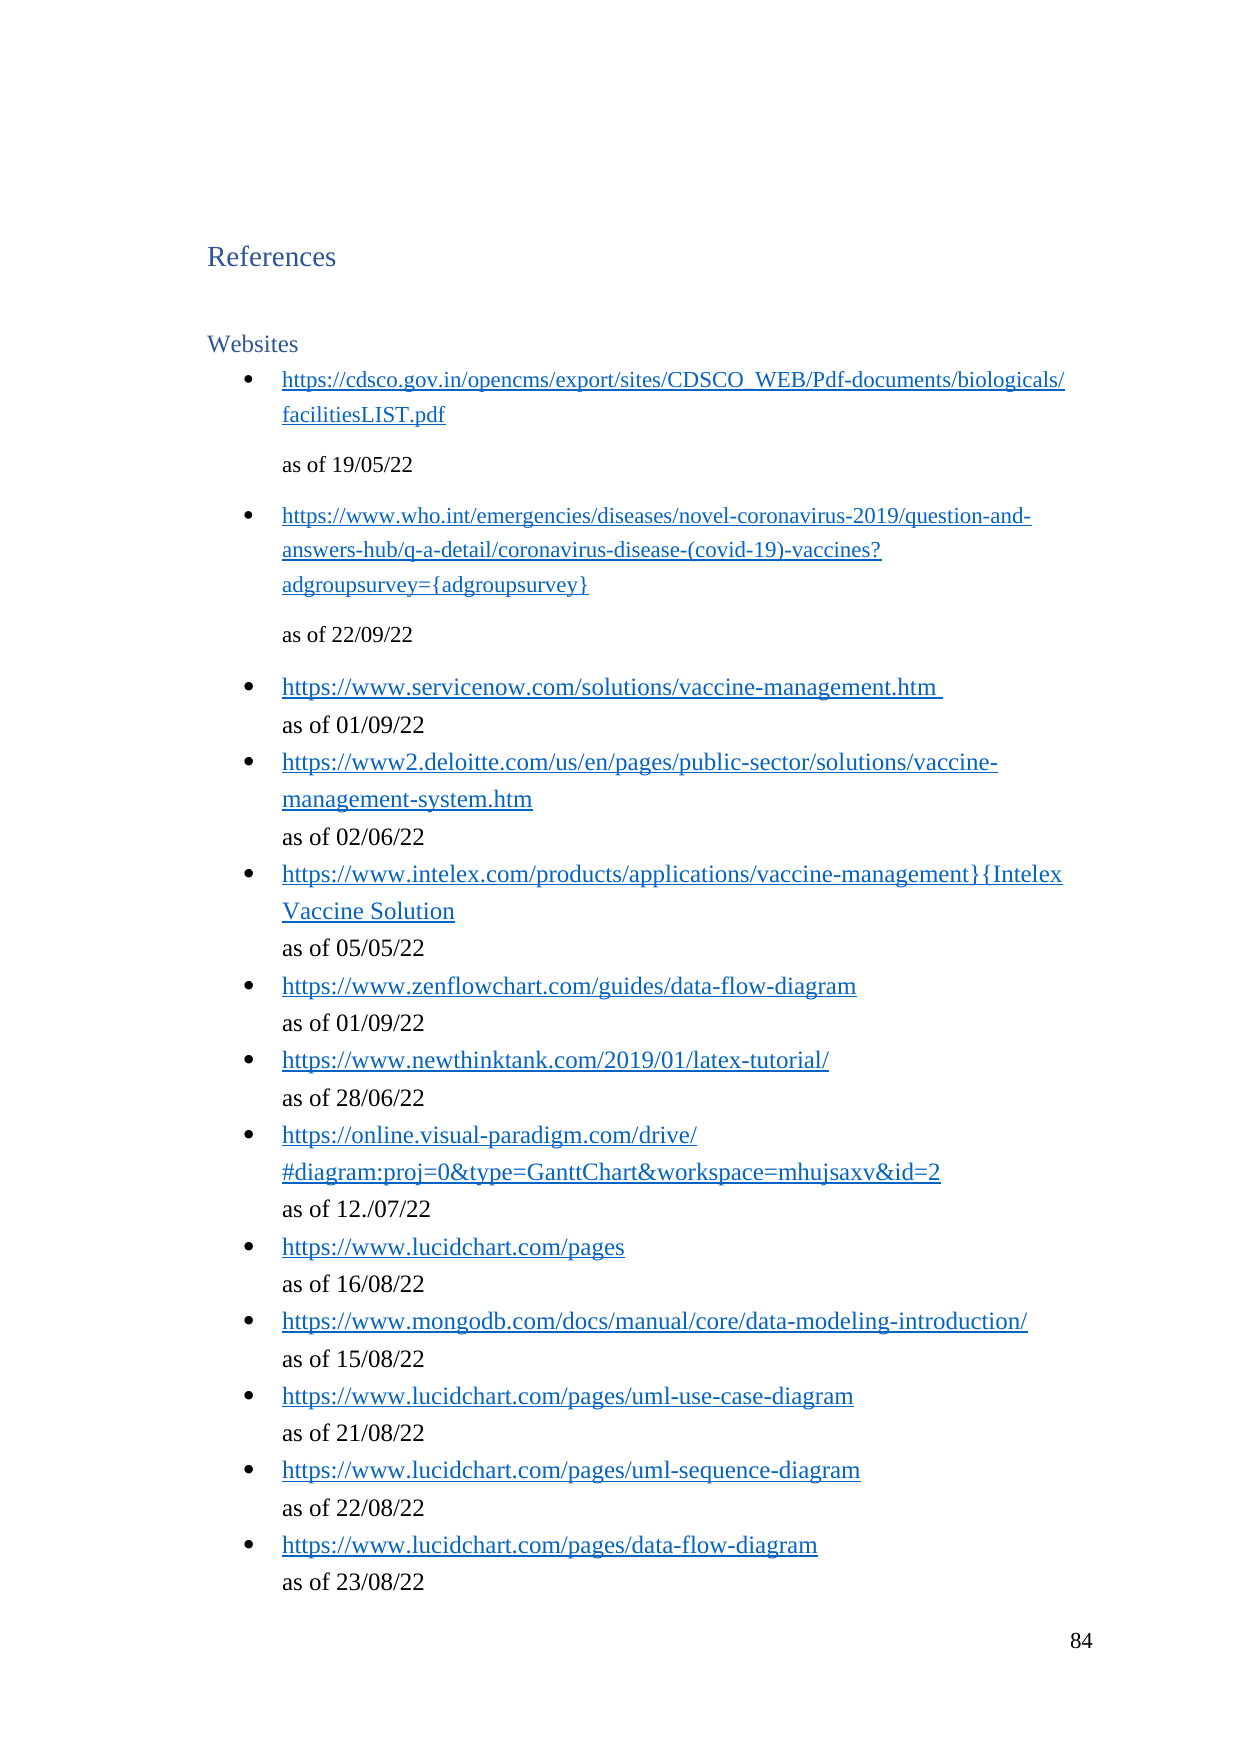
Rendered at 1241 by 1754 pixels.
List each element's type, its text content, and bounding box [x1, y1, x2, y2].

list https://cdsco.gov.in/opencms/export/sites/CDSCO_WEB/Pdf-documents/biologicals/facilitiesLIST.pdf [244, 367, 1092, 427]
list https://www.lucidchart.com/pages/uml-sequence-diagram [244, 1456, 1092, 1484]
list as of 01/09/22 [282, 1008, 1092, 1037]
list as of 23/08/22 [282, 1567, 1092, 1596]
list https://www.lucidchart.com/pages [244, 1232, 1092, 1261]
list as of 12./07/22 [282, 1194, 1092, 1223]
text as of 19/05/22 [207, 452, 1092, 478]
list as of 02/06/22 [282, 822, 1092, 850]
list as of 28/06/22 [282, 1083, 1092, 1111]
list https://www.lucidchart.com/pages/data-flow-diagram [244, 1530, 1092, 1559]
list https://www.servicenow.com/solutions/vaccine-management.htm [244, 672, 1092, 701]
list as of 16/08/22 [282, 1269, 1092, 1298]
list https://www.zenflowchart.com/guides/data-flow-diagram [244, 971, 1092, 999]
list https://www.mongodb.com/docs/manual/core/data-modeling-introduction/ [244, 1306, 1092, 1335]
list as of 15/08/22 [282, 1344, 1092, 1372]
list as of 01/09/22 [282, 710, 1092, 738]
list https://www.lucidchart.com/pages/uml-use-case-diagram [244, 1381, 1092, 1410]
subtitle References [207, 239, 1092, 273]
text as of 22/09/22 [207, 622, 1092, 648]
list https://www.who.int/emergencies/diseases/novel-coronavirus-2019/question-and-answers-hub/q-a-detail/coronavirus-disease-(covid-19)-vaccines?adgroupsurvey={adgroupsurvey} [244, 502, 1092, 597]
list https://www.newthinktank.com/2019/01/latex-tutorial/ [244, 1045, 1092, 1074]
list https://www2.deloitte.com/us/en/pages/public-sector/solutions/vaccine-management-system.htm [244, 747, 1092, 813]
list https://www.intelex.com/products/applications/vaccine-management}{Intelex Vaccine Solution [244, 859, 1092, 925]
list https://online.visual-paradigm.com/drive/#diagram:proj=0&type=GanttChart&workspace=mhujsaxv&id=2 [244, 1120, 1092, 1186]
list as of 21/08/22 [282, 1418, 1092, 1447]
list as of 22/08/22 [282, 1493, 1092, 1522]
list as of 05/05/22 [282, 933, 1092, 962]
subtitle Websites [207, 329, 1092, 358]
